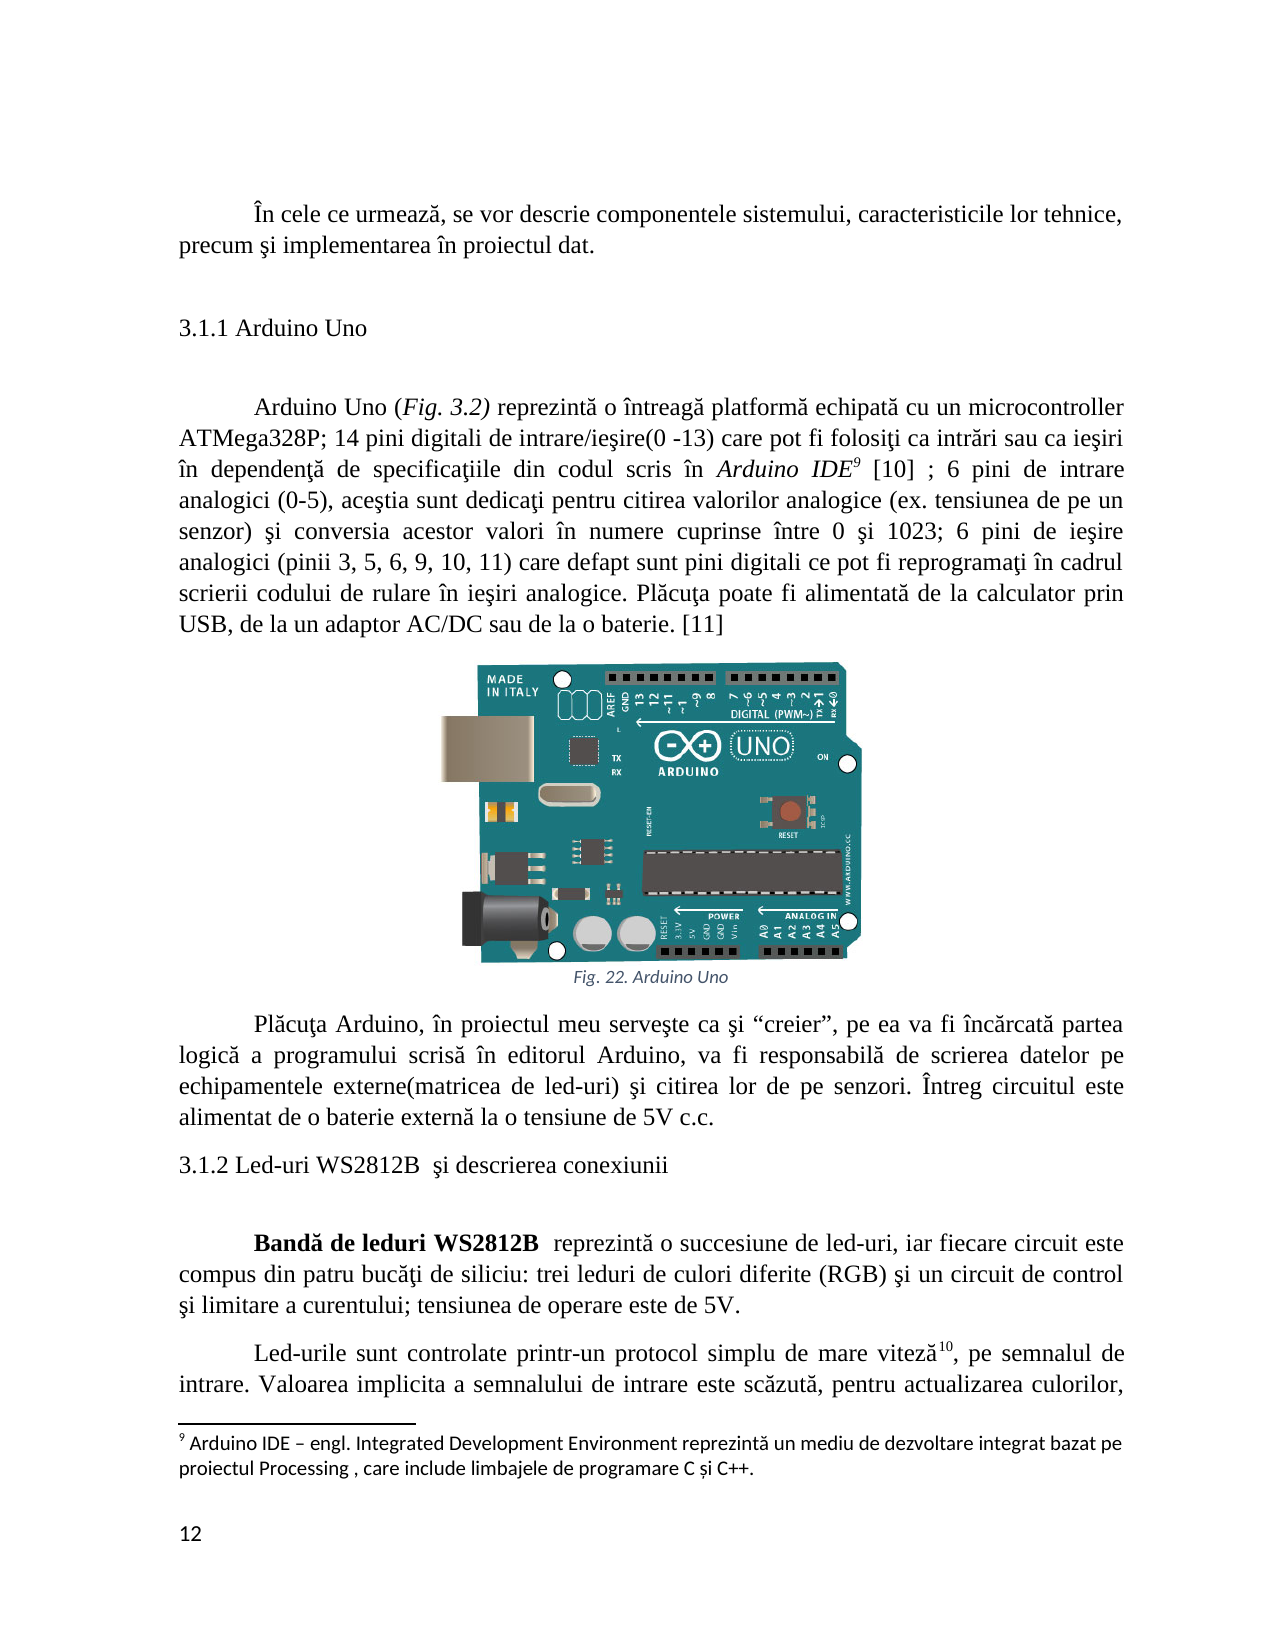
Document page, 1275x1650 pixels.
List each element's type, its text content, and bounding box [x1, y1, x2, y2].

picture [438, 657, 866, 966]
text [178, 1338, 1125, 1398]
text Bandă de leduri WS2812B reprezintă o succesiune de led-uri, iar fiecare circuit este compus din patru bucăţi de siliciu: trei leduri de culori diferite (RGB) şi un circuit de control şi limitare a curentului; tensiunea de operare este de 5V. [178, 1228, 1125, 1319]
text Arduino Uno (Fig. 3.2) reprezintă o întreagă platformă echipată cu un microcontroller ATMega328P; 14 pini digitali de intrare/ieşire(0 -13) care pot fi folosiţi ca intrări sau ca ieşiri în dependenţă de specificaţiile din codul scris în Arduino IDE ; 6 pini de intrare analogici (0-5), aceştia sunt dedicaţi pentru citirea valorilor analogice (ex. tensiunea de pe un senzor) şi conversia acestor valori în numere cuprinse între 0 şi 1023; 6 pini de ieşire analogici (pinii 3, 5, 6, 9, 10, 11) care defapt sunt pini digitali ce pot fi reprogramaţi în cadrul scrierii codului de rulare în ieşiri analogice. Plăcuţa poate fi alimentată de la calculator prin USB, de la un adaptor AC/DC sau de la o baterie. [178, 392, 1125, 638]
text În cele ce urmează, se vor descrie componentele sistemului, caracteristicile lor tehnice, precum şi implementarea în proiectul dat. [178, 199, 1125, 259]
subtitle 3.1.1 Arduino Uno [178, 313, 1125, 342]
subtitle 3.1.2 Led-uri WS2812B şi descrierea conexiunii [178, 1150, 1125, 1178]
text Plăcuţa Arduino, în proiectul meu serveşte ca şi “creier”, pe ea va fi încărcată partea logică a programului scrisă în editorul Arduino, va fi responsabilă de scrierea datelor pe echipamentele externe(matricea de led-uri) şi citirea lor de pe senzori. Întreg circuitul este alimentat de o baterie externă la o tensiune de 5V c.c. [178, 1009, 1125, 1131]
